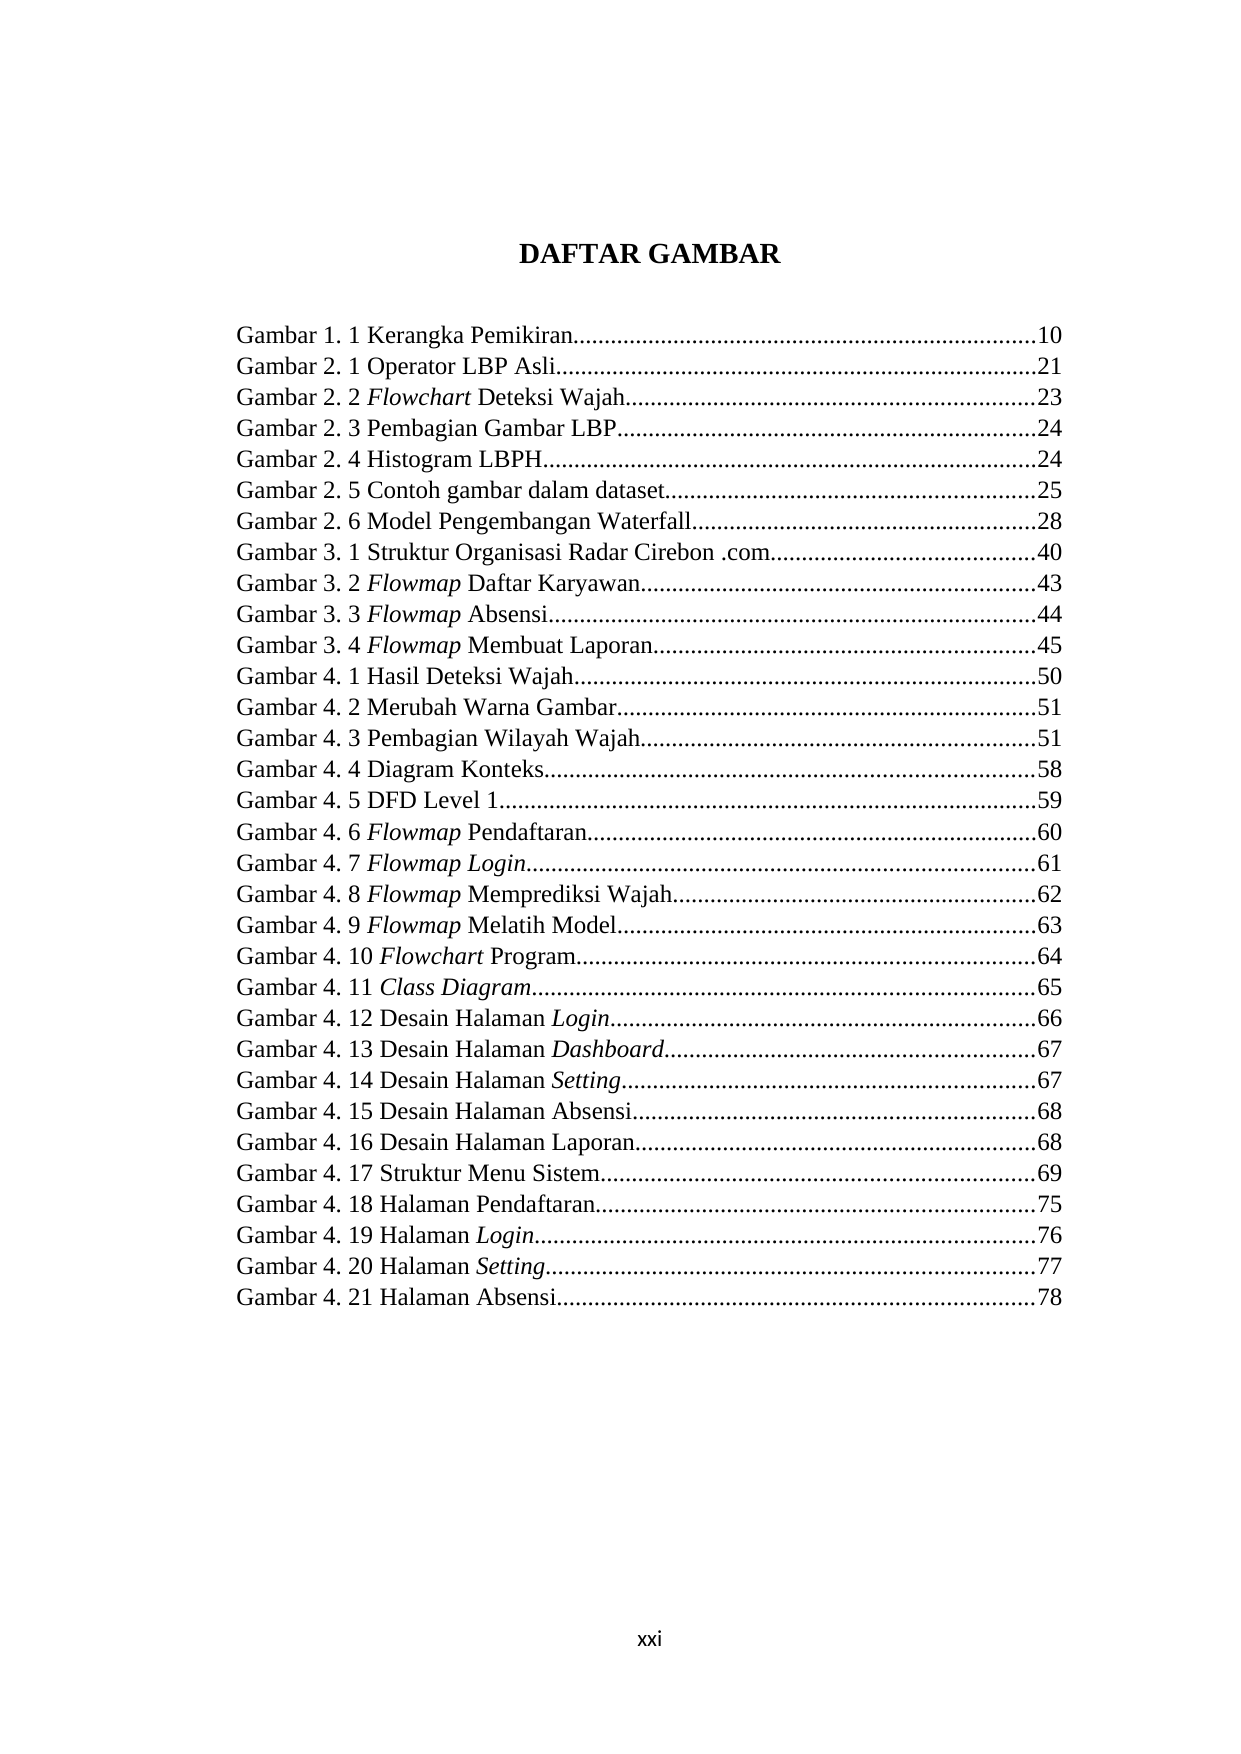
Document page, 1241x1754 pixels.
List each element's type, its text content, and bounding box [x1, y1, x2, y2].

text Gambar 3. 3 Flowmap Absensi 44 [236, 599, 1063, 628]
subtitle DAFTAR GAMBAR [236, 236, 1063, 270]
text Gambar 2. 4 Histogram LBPH 24 [236, 444, 1063, 473]
text Gambar 4. 19 Halaman Login 76 [236, 1220, 1063, 1249]
text Gambar 4. 21 Halaman Absensi 78 [236, 1282, 1063, 1311]
text Gambar 3. 2 Flowmap Daftar Karyawan 43 [236, 568, 1063, 597]
text Gambar 2. 1 Operator LBP Asli 21 [236, 351, 1063, 380]
text Gambar 4. 20 Halaman Setting 77 [236, 1251, 1063, 1280]
text Gambar 4. 6 Flowmap Pendaftaran 60 [236, 817, 1063, 845]
text Gambar 2. 3 Pembagian Gambar LBP 24 [236, 413, 1063, 442]
text Gambar 3. 1 Struktur Organisasi Radar Cirebon .com 40 [236, 537, 1063, 566]
text Gambar 4. 8 Flowmap Memprediksi Wajah 62 [236, 879, 1063, 907]
text Gambar 4. 11 Class Diagram 65 [236, 972, 1063, 1001]
text Gambar 4. 12 Desain Halaman Login 66 [236, 1003, 1063, 1032]
text Gambar 4. 17 Struktur Menu Sistem 69 [236, 1158, 1063, 1187]
text Gambar 2. 2 Flowchart Deteksi Wajah 23 [236, 382, 1063, 411]
text Gambar 4. 10 Flowchart Program 64 [236, 941, 1063, 969]
text Gambar 2. 6 Model Pengembangan Waterfall 28 [236, 506, 1063, 535]
text Gambar 4. 16 Desain Halaman Laporan 68 [236, 1127, 1063, 1156]
text Gambar 4. 14 Desain Halaman Setting 67 [236, 1065, 1063, 1094]
text Gambar 4. 15 Desain Halaman Absensi 68 [236, 1096, 1063, 1125]
text Gambar 4. 4 Diagram Konteks 58 [236, 754, 1063, 783]
text Gambar 2. 5 Contoh gambar dalam dataset 25 [236, 475, 1063, 504]
text Gambar 3. 4 Flowmap Membuat Laporan 45 [236, 630, 1063, 659]
text Gambar 4. 1 Hasil Deteksi Wajah 50 [236, 661, 1063, 690]
text Gambar 4. 13 Desain Halaman Dashboard 67 [236, 1034, 1063, 1063]
text Gambar 1. 1 Kerangka Pemikiran 10 [236, 320, 1063, 349]
text Gambar 4. 2 Merubah Warna Gambar 51 [236, 692, 1063, 721]
text Gambar 4. 3 Pembagian Wilayah Wajah 51 [236, 723, 1063, 752]
text Gambar 4. 18 Halaman Pendaftaran 75 [236, 1189, 1063, 1218]
text Gambar 4. 5 DFD Level 1 59 [236, 786, 1063, 814]
text Gambar 4. 9 Flowmap Melatih Model 63 [236, 910, 1063, 938]
text Gambar 4. 7 Flowmap Login 61 [236, 848, 1063, 876]
